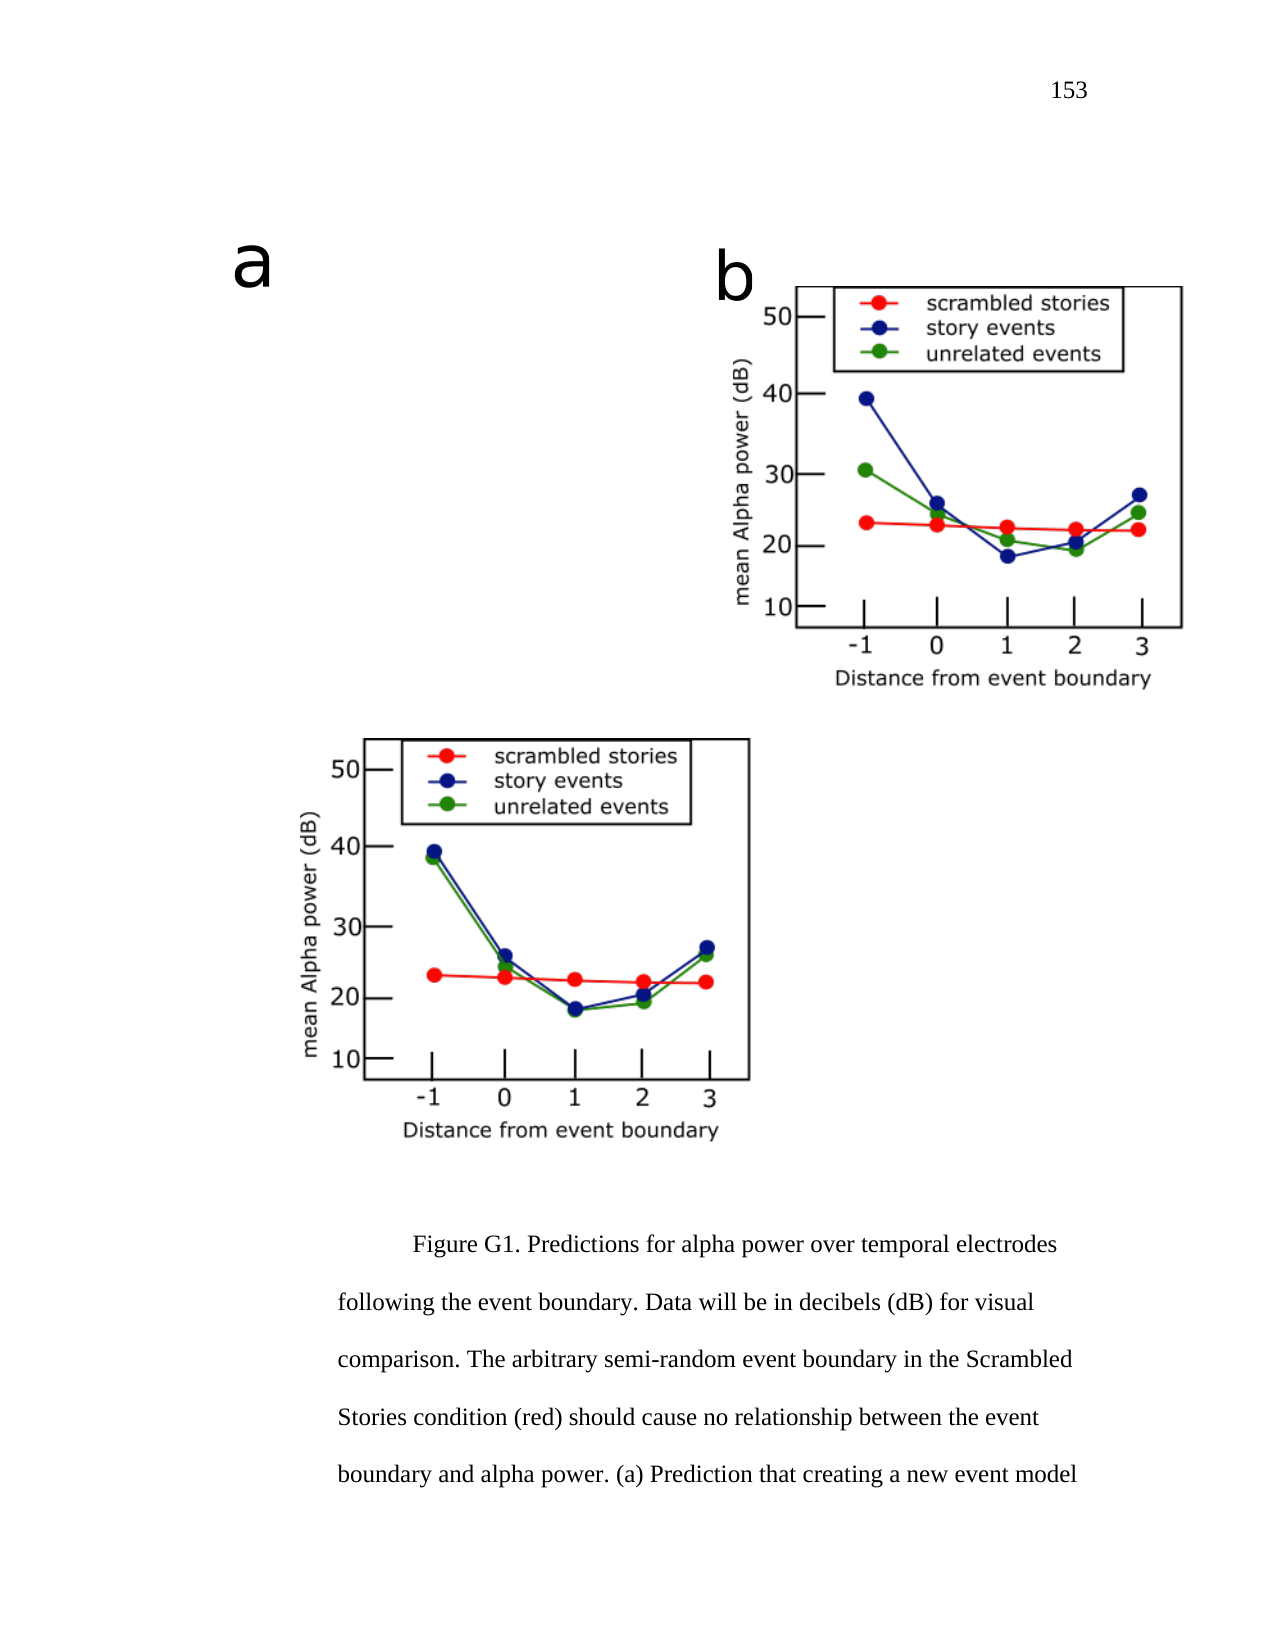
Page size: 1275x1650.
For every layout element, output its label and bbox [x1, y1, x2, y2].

picture [234, 240, 270, 292]
picture [300, 738, 766, 1143]
text [337, 1229, 1087, 1488]
picture [718, 248, 1194, 691]
